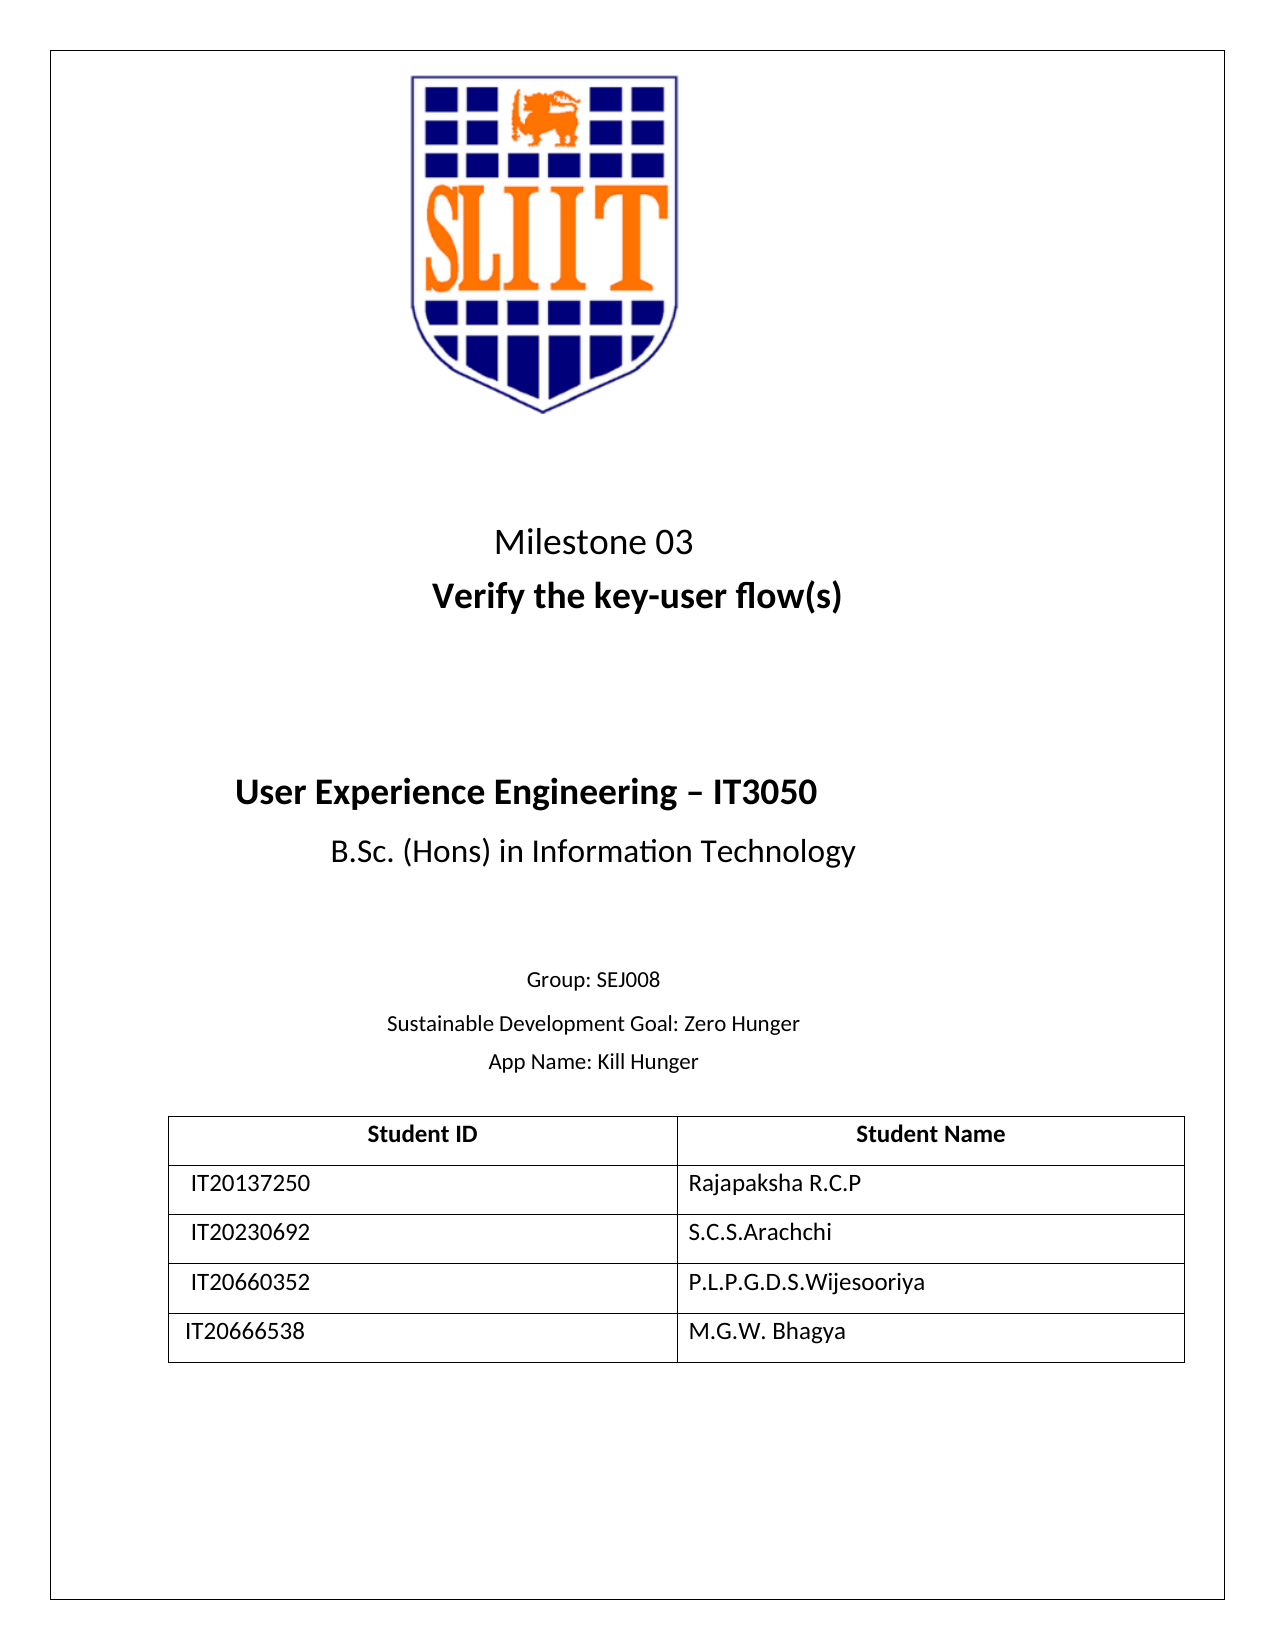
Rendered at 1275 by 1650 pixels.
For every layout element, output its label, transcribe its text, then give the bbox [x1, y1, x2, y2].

table_cell IT20666538 [169, 1314, 677, 1362]
table_cell P.L.P.G.D.S.Wijesooriya [678, 1264, 1184, 1312]
text Verify the key-user flow(s) [75, 572, 1200, 618]
table_header Student ID [169, 1117, 677, 1165]
table_cell Rajapaksha R.C.P [678, 1166, 1184, 1214]
table_cell IT20230692 [169, 1215, 677, 1263]
text Milestone 03 [75, 518, 1112, 564]
text User Experience Engineering – IT3050 [235, 768, 1200, 814]
table_header Student Name [678, 1117, 1184, 1165]
text Group: SEJ008 [75, 965, 1112, 993]
table_cell IT20137250 [169, 1166, 677, 1214]
table_cell M.G.W. Bhagya [678, 1314, 1184, 1362]
text App Name: Kill Hunger [75, 1047, 1112, 1075]
text B.Sc. (Hons) in Information Technology [75, 830, 1112, 871]
table_cell S.C.S.Arachchi [678, 1215, 1184, 1263]
table_cell IT20660352 [169, 1264, 677, 1312]
text Sustainable Development Goal: Zero Hunger [75, 1009, 1112, 1037]
picture [409, 75, 680, 414]
